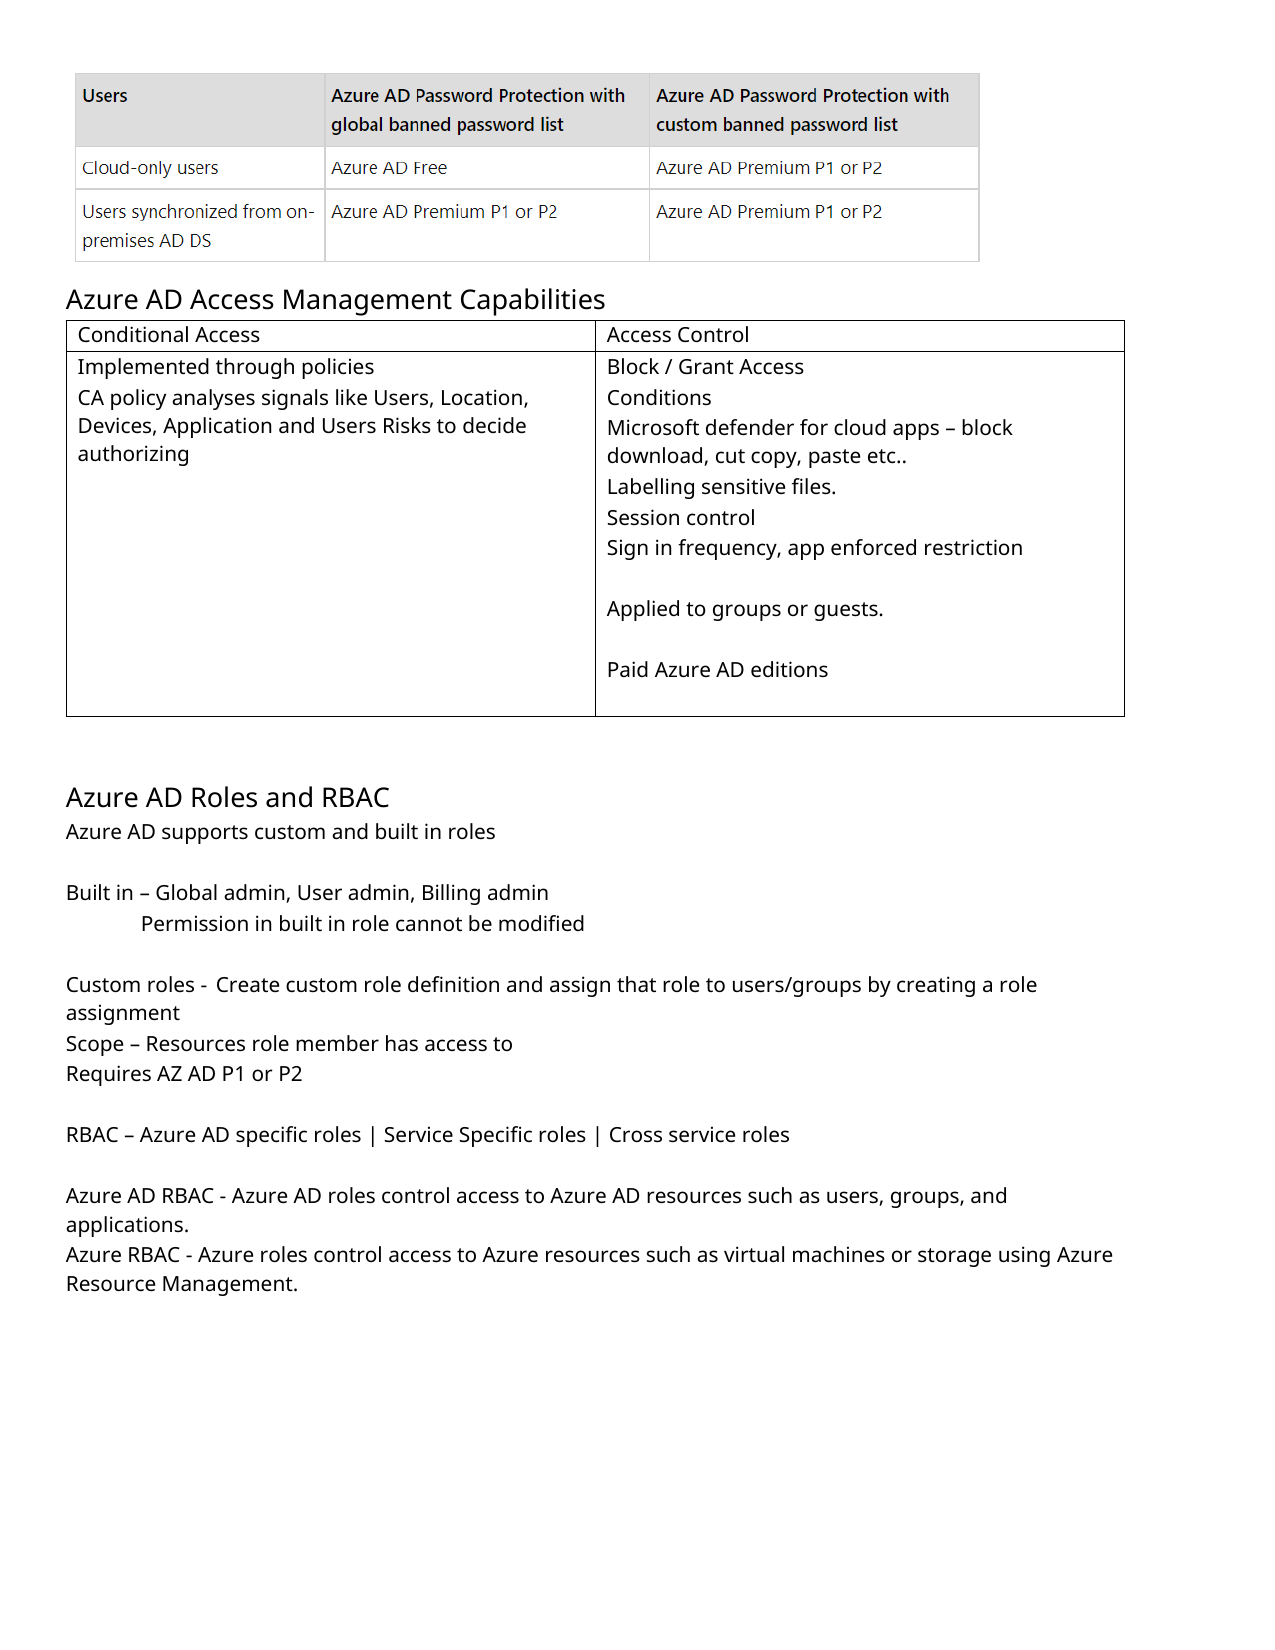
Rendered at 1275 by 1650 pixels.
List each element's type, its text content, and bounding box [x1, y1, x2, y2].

text Custom roles - Create custom role definition and assign that role to users/groups by creating a role assignment [66, 970, 1125, 1027]
table_header Access Control [596, 321, 1124, 351]
text Requires AZ AD P1 or P2 [66, 1059, 1125, 1088]
table_cell Block / Grant Access Conditions Microsoft defender for cloud apps – block download, cut copy, paste etc.. Labelling sensitive files. Session control Sign in frequency, app enforced restriction Applied to groups or guests. Paid Azure AD editions [596, 352, 1124, 716]
text Built in – Global admin, User admin, Billing admin [66, 878, 1125, 907]
text Permission in built in role cannot be modified [66, 909, 1125, 937]
text Azure AD supports custom and built in roles [66, 817, 1125, 846]
text RBAC – Azure AD specific roles | Service Specific roles | Cross service roles [66, 1120, 1125, 1149]
text Scope – Resources role member has access to [66, 1029, 1125, 1057]
text Azure AD Roles and RBAC [66, 778, 1125, 815]
text Azure RBAC - Azure roles control access to Azure resources such as virtual machines or storage using Azure Resource Management. [66, 1240, 1125, 1297]
table_cell Implemented through policies CA policy analyses signals like Users, Location, Devices, Application and Users Risks to decide authorizing [67, 352, 595, 716]
text Azure AD RBAC - Azure AD roles control access to Azure AD resources such as users, groups, and applications. [66, 1181, 1125, 1238]
table_header Conditional Access [67, 321, 595, 351]
text Azure AD Access Management Capabilities [66, 281, 1125, 317]
picture [65, 46, 991, 279]
